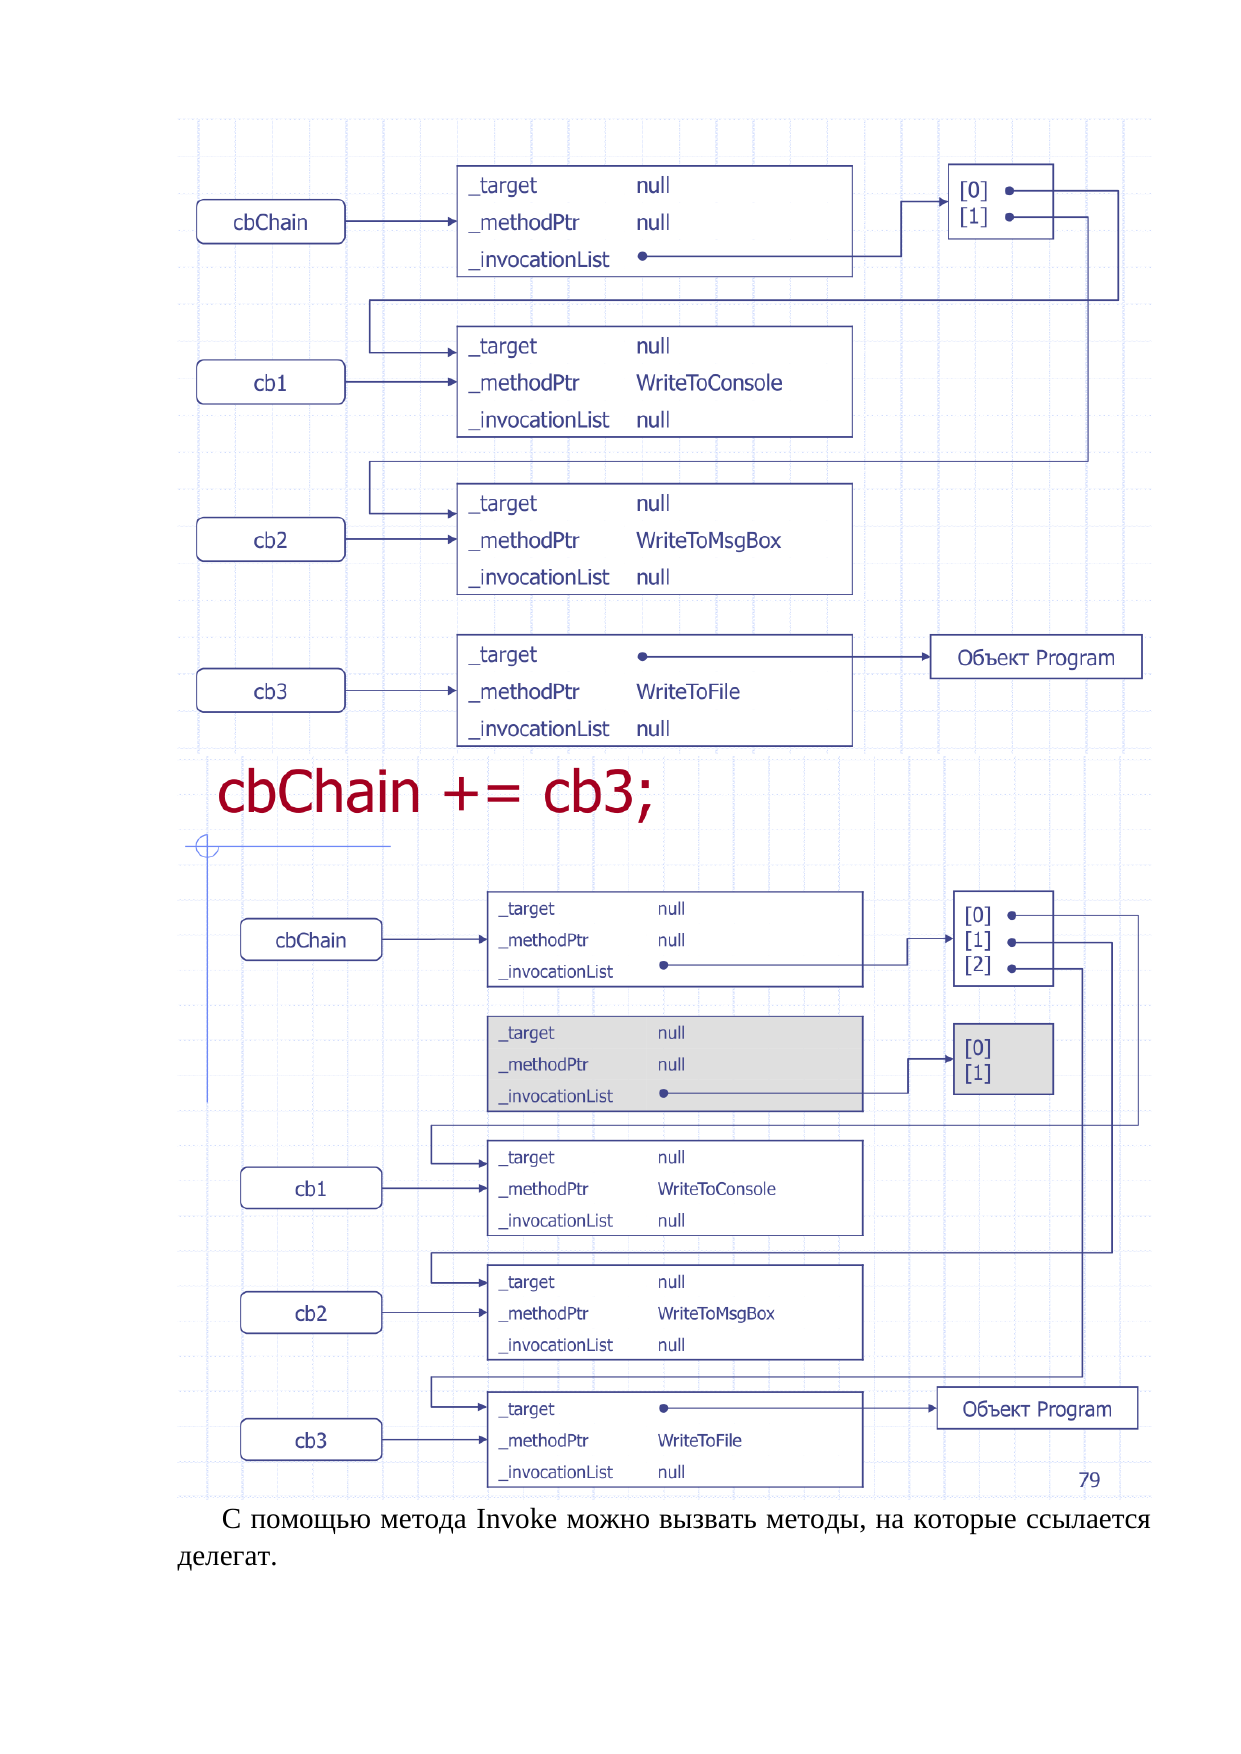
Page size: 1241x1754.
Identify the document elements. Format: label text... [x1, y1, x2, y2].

text С помощью метода Invoke можно вызвать методы, на которые ссылается делегат. [177, 1502, 1152, 1571]
picture [177, 756, 1152, 1500]
picture [177, 118, 1152, 754]
